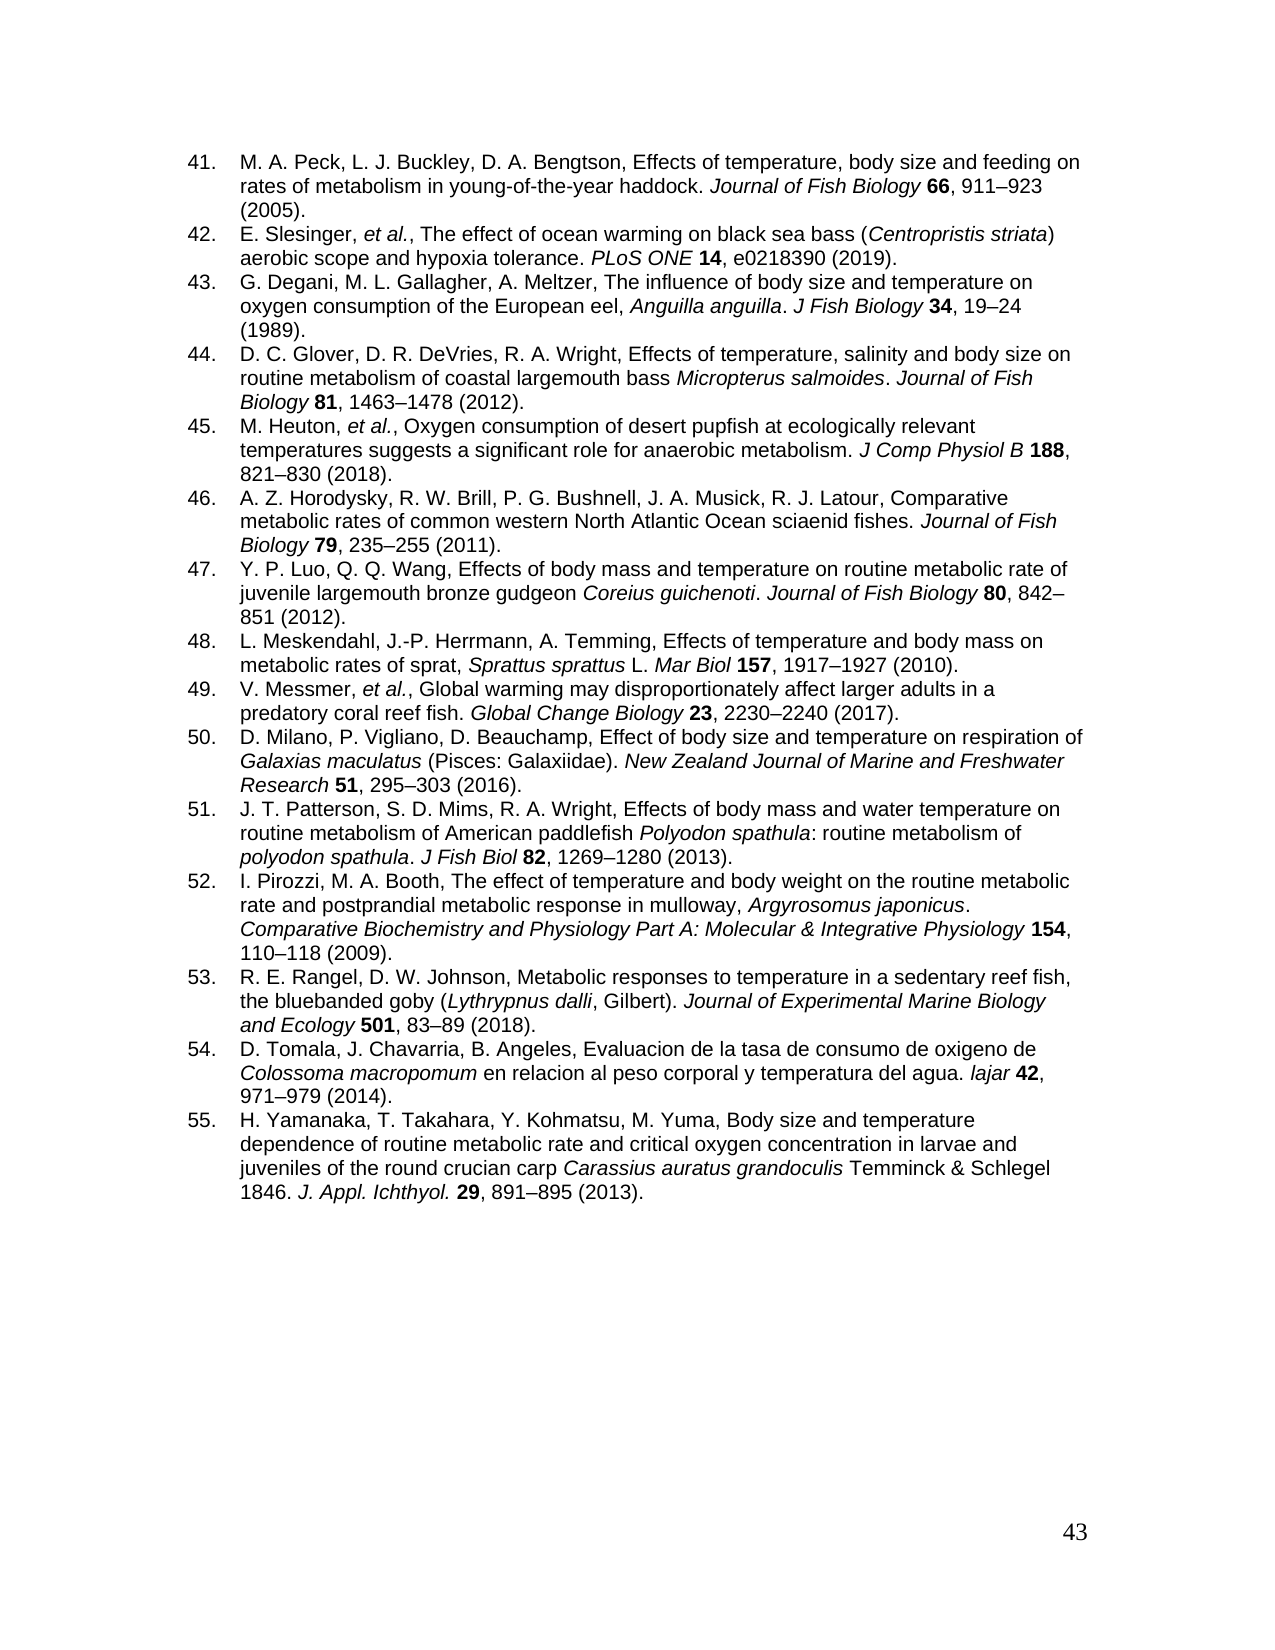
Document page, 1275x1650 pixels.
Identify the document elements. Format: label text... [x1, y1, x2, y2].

text 53. R. E. Rangel, D. W. Johnson, Metabolic responses to temperature in a sedentary reef fish, the bluebanded goby (Lythrypnus dalli, Gilbert). Journal of Experimental Marine Biology and Ecology 501, 83–89 (2018). [187, 964, 1087, 1036]
text 55. H. Yamanaka, T. Takahara, Y. Kohmatsu, M. Yuma, Body size and temperature dependence of routine metabolic rate and critical oxygen concentration in larvae and juveniles of the round crucian carp Carassius auratus grandoculis Temminck & Schlegel 1846. J. Appl. Ichthyol. 29, 891–895 (2013). [187, 1108, 1087, 1204]
text 48. L. Meskendahl, J.-P. Herrmann, A. Temming, Effects of temperature and body mass on metabolic rates of sprat, Sprattus sprattus L. Mar Biol 157, 1917–1927 (2010). [187, 629, 1087, 677]
text 54. D. Tomala, J. Chavarria, B. Angeles, Evaluacion de la tasa de consumo de oxigeno de Colossoma macropomum en relacion al peso corporal y temperatura del agua. lajar 42, 971–979 (2014). [187, 1036, 1087, 1108]
text 51. J. T. Patterson, S. D. Mims, R. A. Wright, Effects of body mass and water temperature on routine metabolism of American paddlefish Polyodon spathula: routine metabolism of polyodon spathula. J Fish Biol 82, 1269–1280 (2013). [187, 797, 1087, 869]
text 52. I. Pirozzi, M. A. Booth, The effect of temperature and body weight on the routine metabolic rate and postprandial metabolic response in mulloway, Argyrosomus japonicus. Comparative Biochemistry and Physiology Part A: Molecular & Integrative Physiology 154, 110–118 (2009). [187, 869, 1087, 964]
text 43. G. Degani, M. L. Gallagher, A. Meltzer, The influence of body size and temperature on oxygen consumption of the European eel, Anguilla anguilla. J Fish Biology 34, 19–24 (1989). [187, 270, 1087, 342]
text 47. Y. P. Luo, Q. Q. Wang, Effects of body mass and temperature on routine metabolic rate of juvenile largemouth bronze gudgeon Coreius guichenoti. Journal of Fish Biology 80, 842–851 (2012). [187, 557, 1087, 629]
text 45. M. Heuton, et al., Oxygen consumption of desert pupfish at ecologically relevant temperatures suggests a significant role for anaerobic metabolism. J Comp Physiol B 188, 821–830 (2018). [187, 413, 1087, 485]
text 42. E. Slesinger, et al., The effect of ocean warming on black sea bass (Centropristis striata) aerobic scope and hypoxia tolerance. PLoS ONE 14, e0218390 (2019). [187, 222, 1087, 270]
text 49. V. Messmer, et al., Global warming may disproportionately affect larger adults in a predatory coral reef fish. Global Change Biology 23, 2230–2240 (2017). [187, 677, 1087, 725]
text 50. D. Milano, P. Vigliano, D. Beauchamp, Effect of body size and temperature on respiration of Galaxias maculatus (Pisces: Galaxiidae). New Zealand Journal of Marine and Freshwater Research 51, 295–303 (2016). [187, 725, 1087, 797]
text 41. M. A. Peck, L. J. Buckley, D. A. Bengtson, Effects of temperature, body size and feeding on rates of metabolism in young-of-the-year haddock. Journal of Fish Biology 66, 911–923 (2005). [187, 150, 1087, 222]
text 44. D. C. Glover, D. R. DeVries, R. A. Wright, Effects of temperature, salinity and body size on routine metabolism of coastal largemouth bass Micropterus salmoides. Journal of Fish Biology 81, 1463–1478 (2012). [187, 342, 1087, 413]
text 46. A. Z. Horodysky, R. W. Brill, P. G. Bushnell, J. A. Musick, R. J. Latour, Comparative metabolic rates of common western North Atlantic Ocean sciaenid fishes. Journal of Fish Biology 79, 235–255 (2011). [187, 485, 1087, 557]
